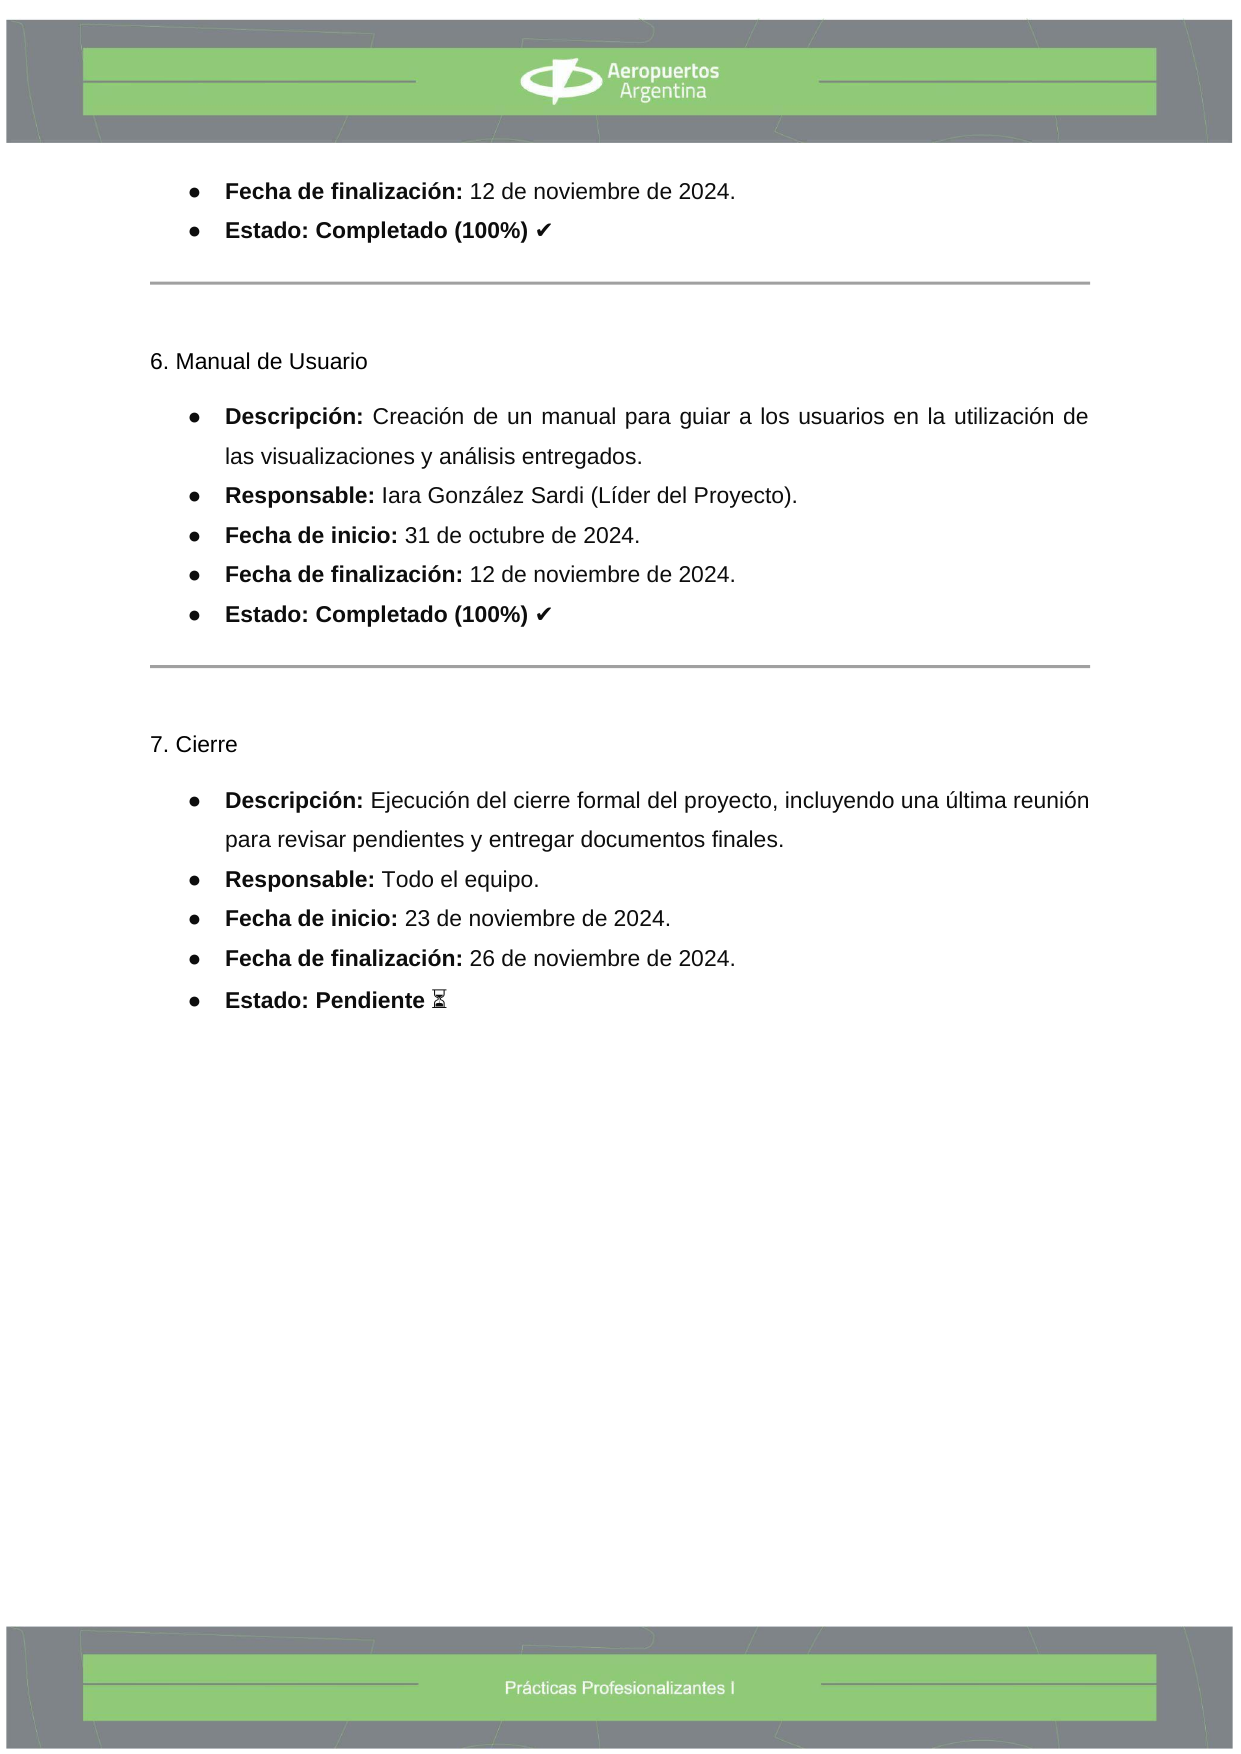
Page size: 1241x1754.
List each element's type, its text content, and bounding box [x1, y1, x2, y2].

list Responsable: Iara González Sardi (Líder del Proyecto). [187, 482, 1090, 508]
text 6. Manual de Usuario [150, 348, 1090, 374]
list Fecha de finalización: 12 de noviembre de 2024. [187, 561, 1090, 587]
text 7. Cierre [150, 731, 1090, 758]
list Fecha de finalización: 26 de noviembre de 2024. [187, 944, 1090, 971]
list Responsable: Todo el equipo. [187, 866, 1090, 892]
picture [6, 18, 1233, 143]
list Estado: Completado (100%) ✔️ [187, 601, 1090, 627]
picture [6, 1626, 1233, 1749]
list Estado: Pendiente [187, 984, 1090, 1015]
list Estado: Completado (100%) ✔️ [187, 217, 1090, 243]
list Fecha de inicio: 23 de noviembre de 2024. [187, 905, 1090, 931]
list Fecha de inicio: 31 de octubre de 2024. [187, 522, 1090, 548]
list Fecha de finalización: 12 de noviembre de 2024. [187, 178, 1090, 204]
list Descripción: Creación de un manual para guiar a los usuarios en la utilización de las visualizaciones y análisis entregados. [187, 403, 1090, 469]
list Descripción: Ejecución del cierre formal del proyecto, incluyendo una última reunión para revisar pendientes y entregar documentos finales. [187, 787, 1090, 852]
